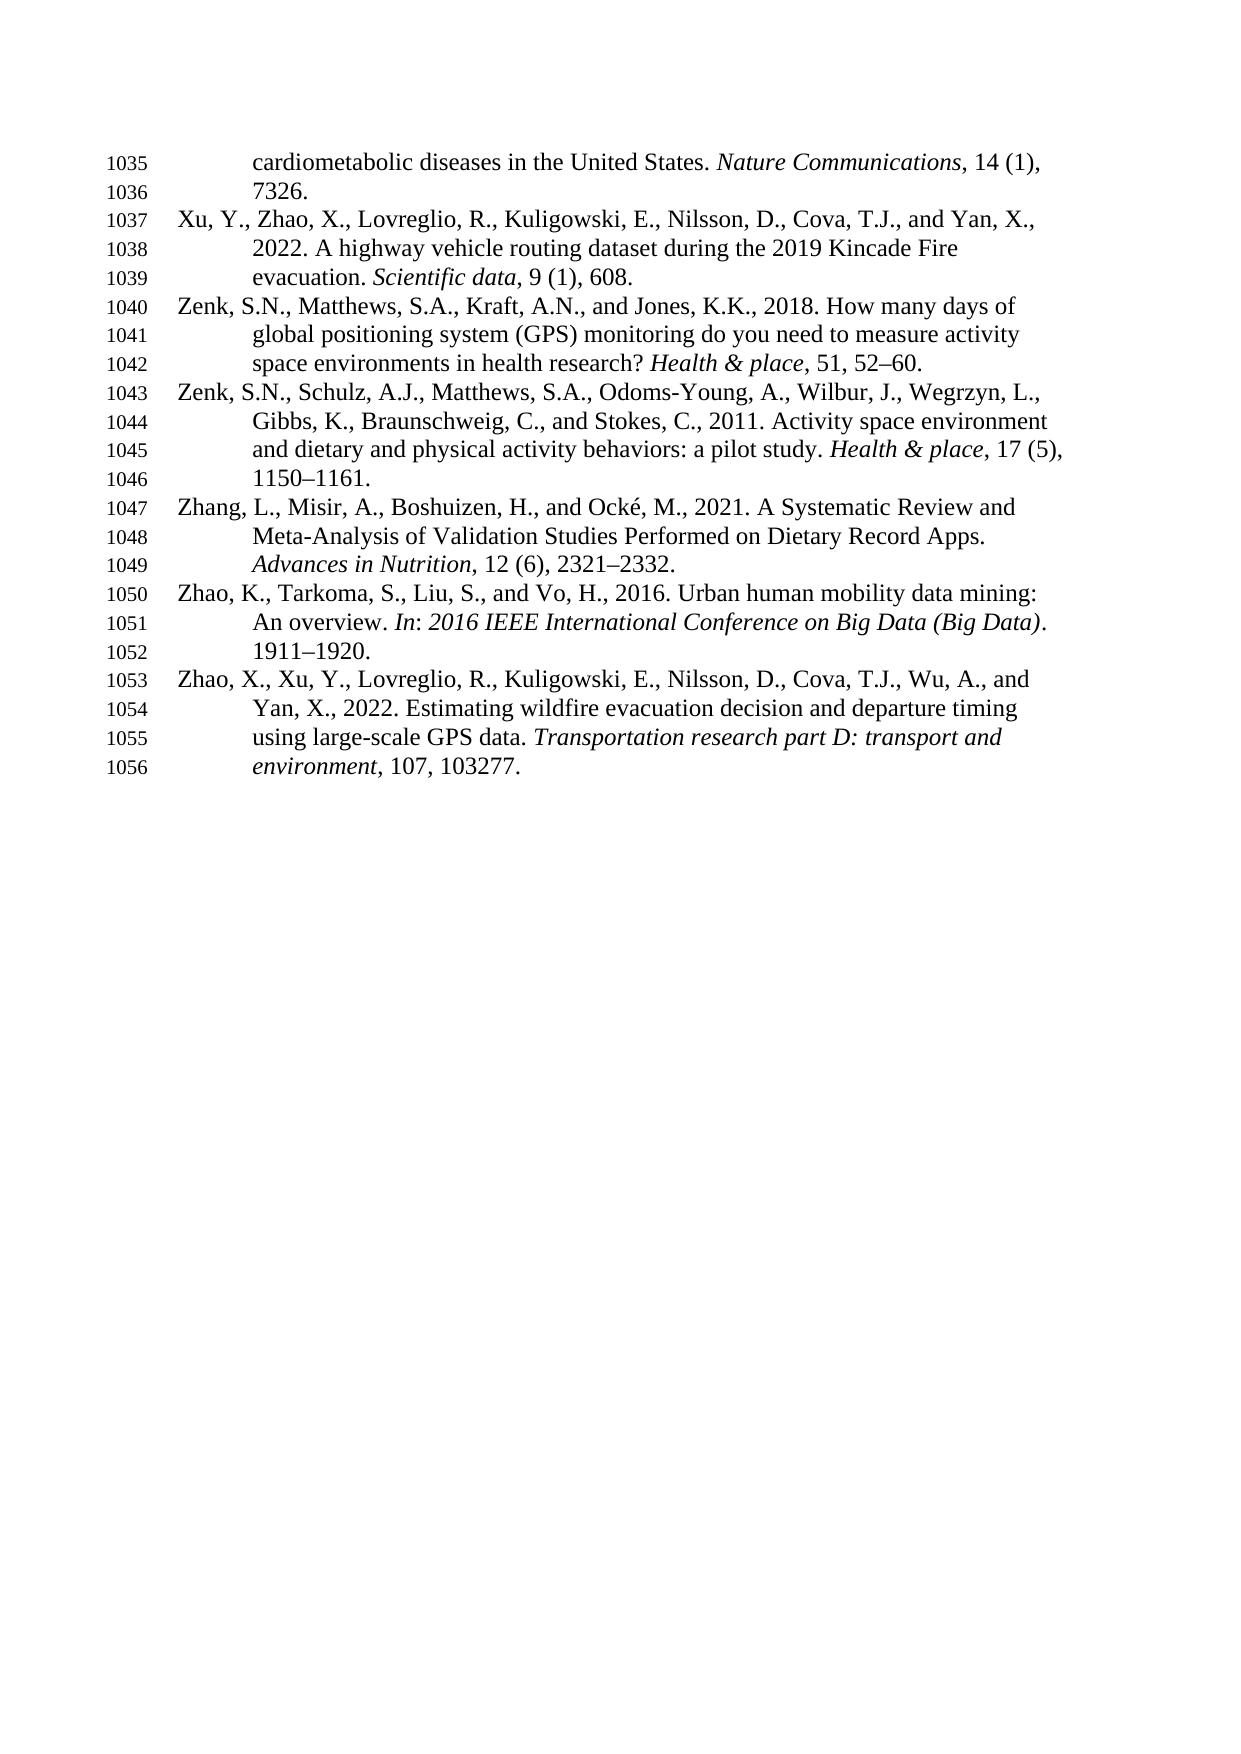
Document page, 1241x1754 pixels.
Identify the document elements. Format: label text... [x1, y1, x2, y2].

text Zhang, L., Misir, A., Boshuizen, H., and Ocké, M., 2021. A Systematic Review and Meta-Analysis of Validation Studies Performed on Dietary Record Apps. Advances in Nutrition, 12 (6), 2321–2332. [177, 492, 1063, 578]
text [177, 147, 1063, 204]
text Zhao, X., Xu, Y., Lovreglio, R., Kuligowski, E., Nilsson, D., Cova, T.J., Wu, A., and Yan, X., 2022. Estimating wildfire evacuation decision and departure timing using large-scale GPS data. Transportation research part D: transport and environment, 107, 103277. [177, 664, 1063, 779]
text Zenk, S.N., Schulz, A.J., Matthews, S.A., Odoms-Young, A., Wilbur, J., Wegrzyn, L., Gibbs, K., Braunschweig, C., and Stokes, C., 2011. Activity space environment and dietary and physical activity behaviors: a pilot study. Health & place, 17 (5), 1150–1161. [177, 377, 1063, 492]
text Xu, Y., Zhao, X., Lovreglio, R., Kuligowski, E., Nilsson, D., Cova, T.J., and Yan, X., 2022. A highway vehicle routing dataset during the 2019 Kincade Fire evacuation. Scientific data, 9 (1), 608. [177, 204, 1063, 291]
text Zhao, K., Tarkoma, S., Liu, S., and Vo, H., 2016. Urban human mobility data mining: An overview. In: 2016 IEEE International Conference on Big Data (Big Data). 1911–1920. [177, 578, 1063, 664]
text Zenk, S.N., Matthews, S.A., Kraft, A.N., and Jones, K.K., 2018. How many days of global positioning system (GPS) monitoring do you need to measure activity space environments in health research? Health & place, 51, 52–60. [177, 291, 1063, 377]
